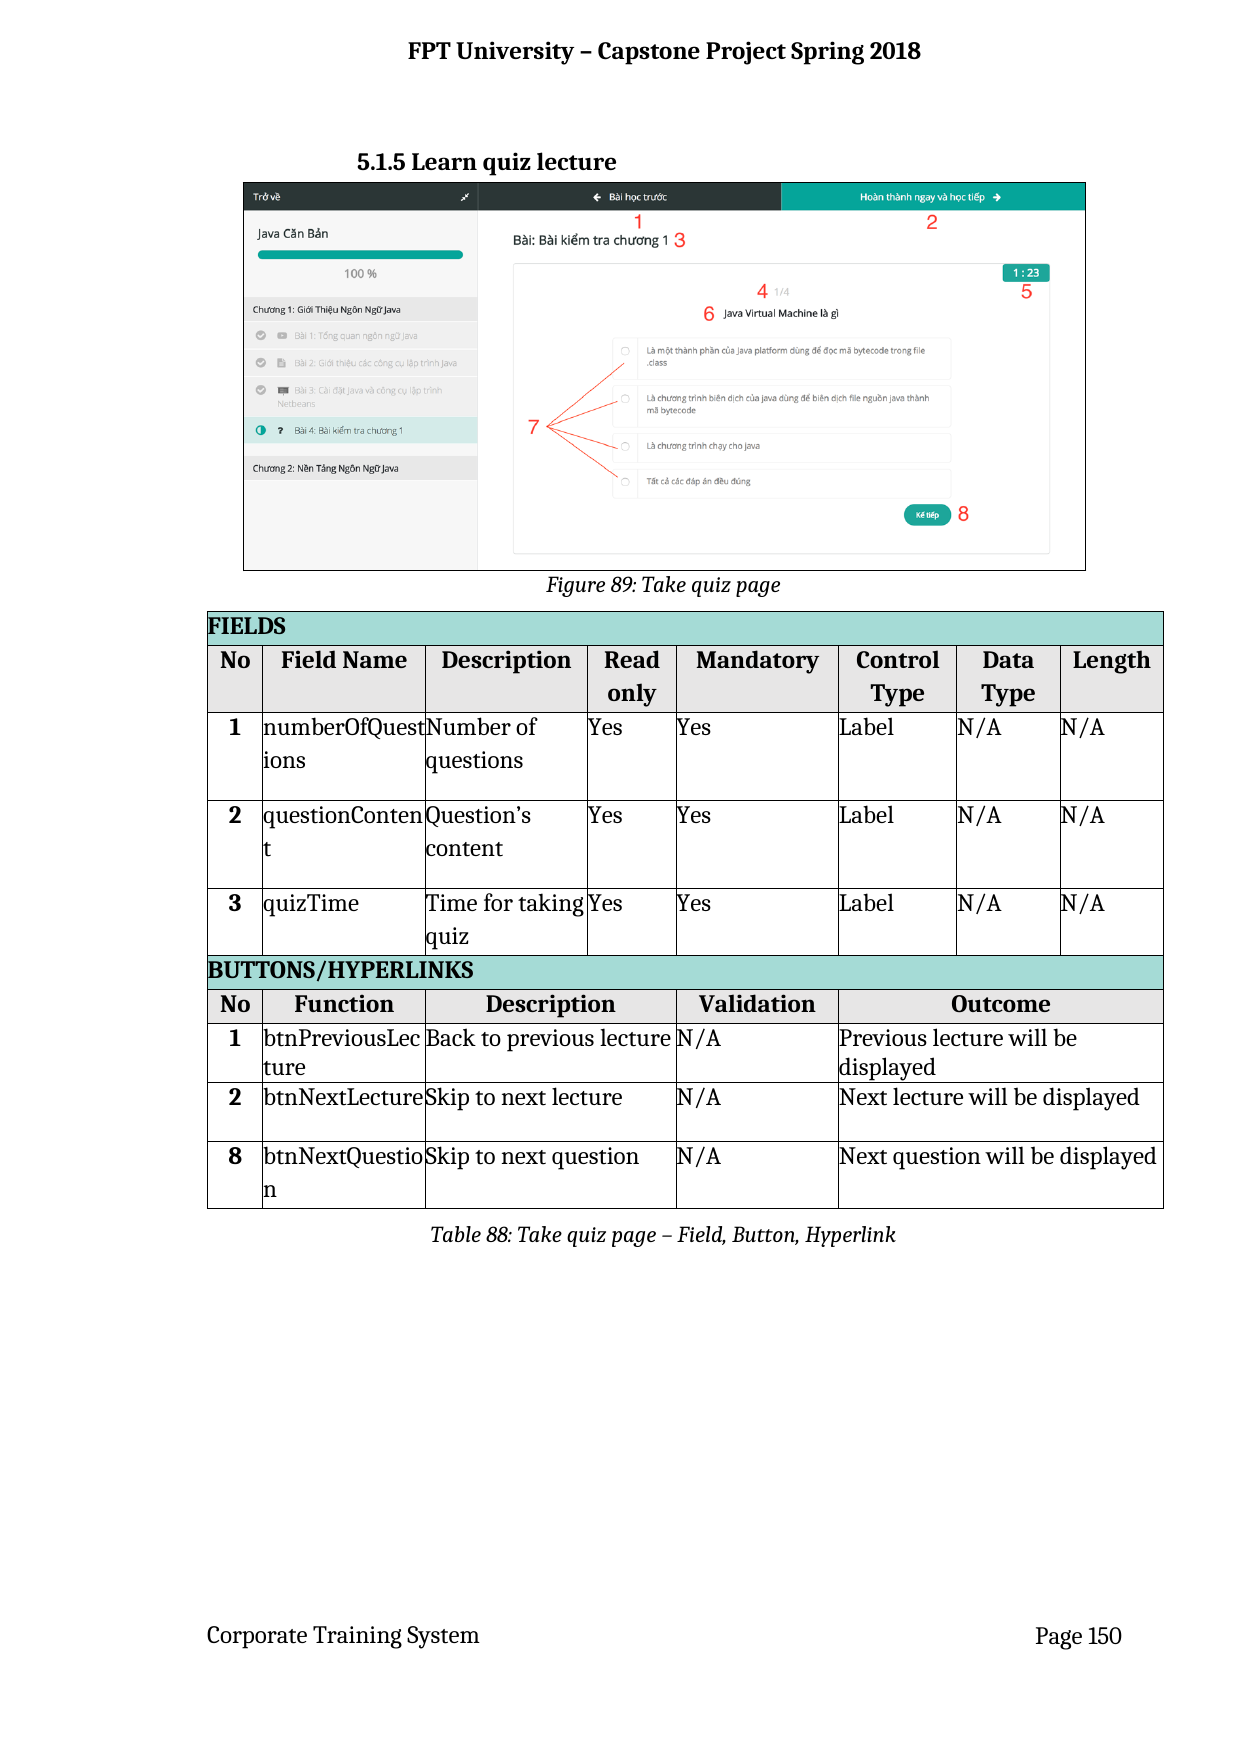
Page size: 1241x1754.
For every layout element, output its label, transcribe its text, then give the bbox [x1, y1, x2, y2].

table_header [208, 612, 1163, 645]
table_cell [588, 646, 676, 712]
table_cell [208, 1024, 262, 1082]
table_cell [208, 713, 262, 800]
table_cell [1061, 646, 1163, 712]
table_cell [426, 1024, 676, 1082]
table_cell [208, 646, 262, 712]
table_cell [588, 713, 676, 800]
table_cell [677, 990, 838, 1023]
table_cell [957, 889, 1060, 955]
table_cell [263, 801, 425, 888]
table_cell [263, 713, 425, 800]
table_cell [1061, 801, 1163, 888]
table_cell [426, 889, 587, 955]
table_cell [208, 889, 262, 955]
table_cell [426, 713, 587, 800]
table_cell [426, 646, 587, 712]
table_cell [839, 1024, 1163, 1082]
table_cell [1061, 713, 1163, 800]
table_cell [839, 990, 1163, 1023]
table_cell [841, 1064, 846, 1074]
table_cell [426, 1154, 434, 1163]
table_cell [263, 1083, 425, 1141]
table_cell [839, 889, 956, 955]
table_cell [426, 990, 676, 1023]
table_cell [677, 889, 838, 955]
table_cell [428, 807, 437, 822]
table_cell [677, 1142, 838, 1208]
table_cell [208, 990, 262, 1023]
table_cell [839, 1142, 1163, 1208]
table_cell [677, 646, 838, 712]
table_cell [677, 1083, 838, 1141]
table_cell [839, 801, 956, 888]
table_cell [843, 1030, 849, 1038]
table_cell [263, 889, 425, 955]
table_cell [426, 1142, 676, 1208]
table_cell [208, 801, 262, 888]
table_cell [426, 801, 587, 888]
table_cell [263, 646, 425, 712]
subtitle 5.1.5 Learn quiz lecture [357, 148, 1124, 176]
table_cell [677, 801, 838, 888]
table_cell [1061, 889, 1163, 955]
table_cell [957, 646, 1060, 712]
picture [244, 183, 1085, 570]
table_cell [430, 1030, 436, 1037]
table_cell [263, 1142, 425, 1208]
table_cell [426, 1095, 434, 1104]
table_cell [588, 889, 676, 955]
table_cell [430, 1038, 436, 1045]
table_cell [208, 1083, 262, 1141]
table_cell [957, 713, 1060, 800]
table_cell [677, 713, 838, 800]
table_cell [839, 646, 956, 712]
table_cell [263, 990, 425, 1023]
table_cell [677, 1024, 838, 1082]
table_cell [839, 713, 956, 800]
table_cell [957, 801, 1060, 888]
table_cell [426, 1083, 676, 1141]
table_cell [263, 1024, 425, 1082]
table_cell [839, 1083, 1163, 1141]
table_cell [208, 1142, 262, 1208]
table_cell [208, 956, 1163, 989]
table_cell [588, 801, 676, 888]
